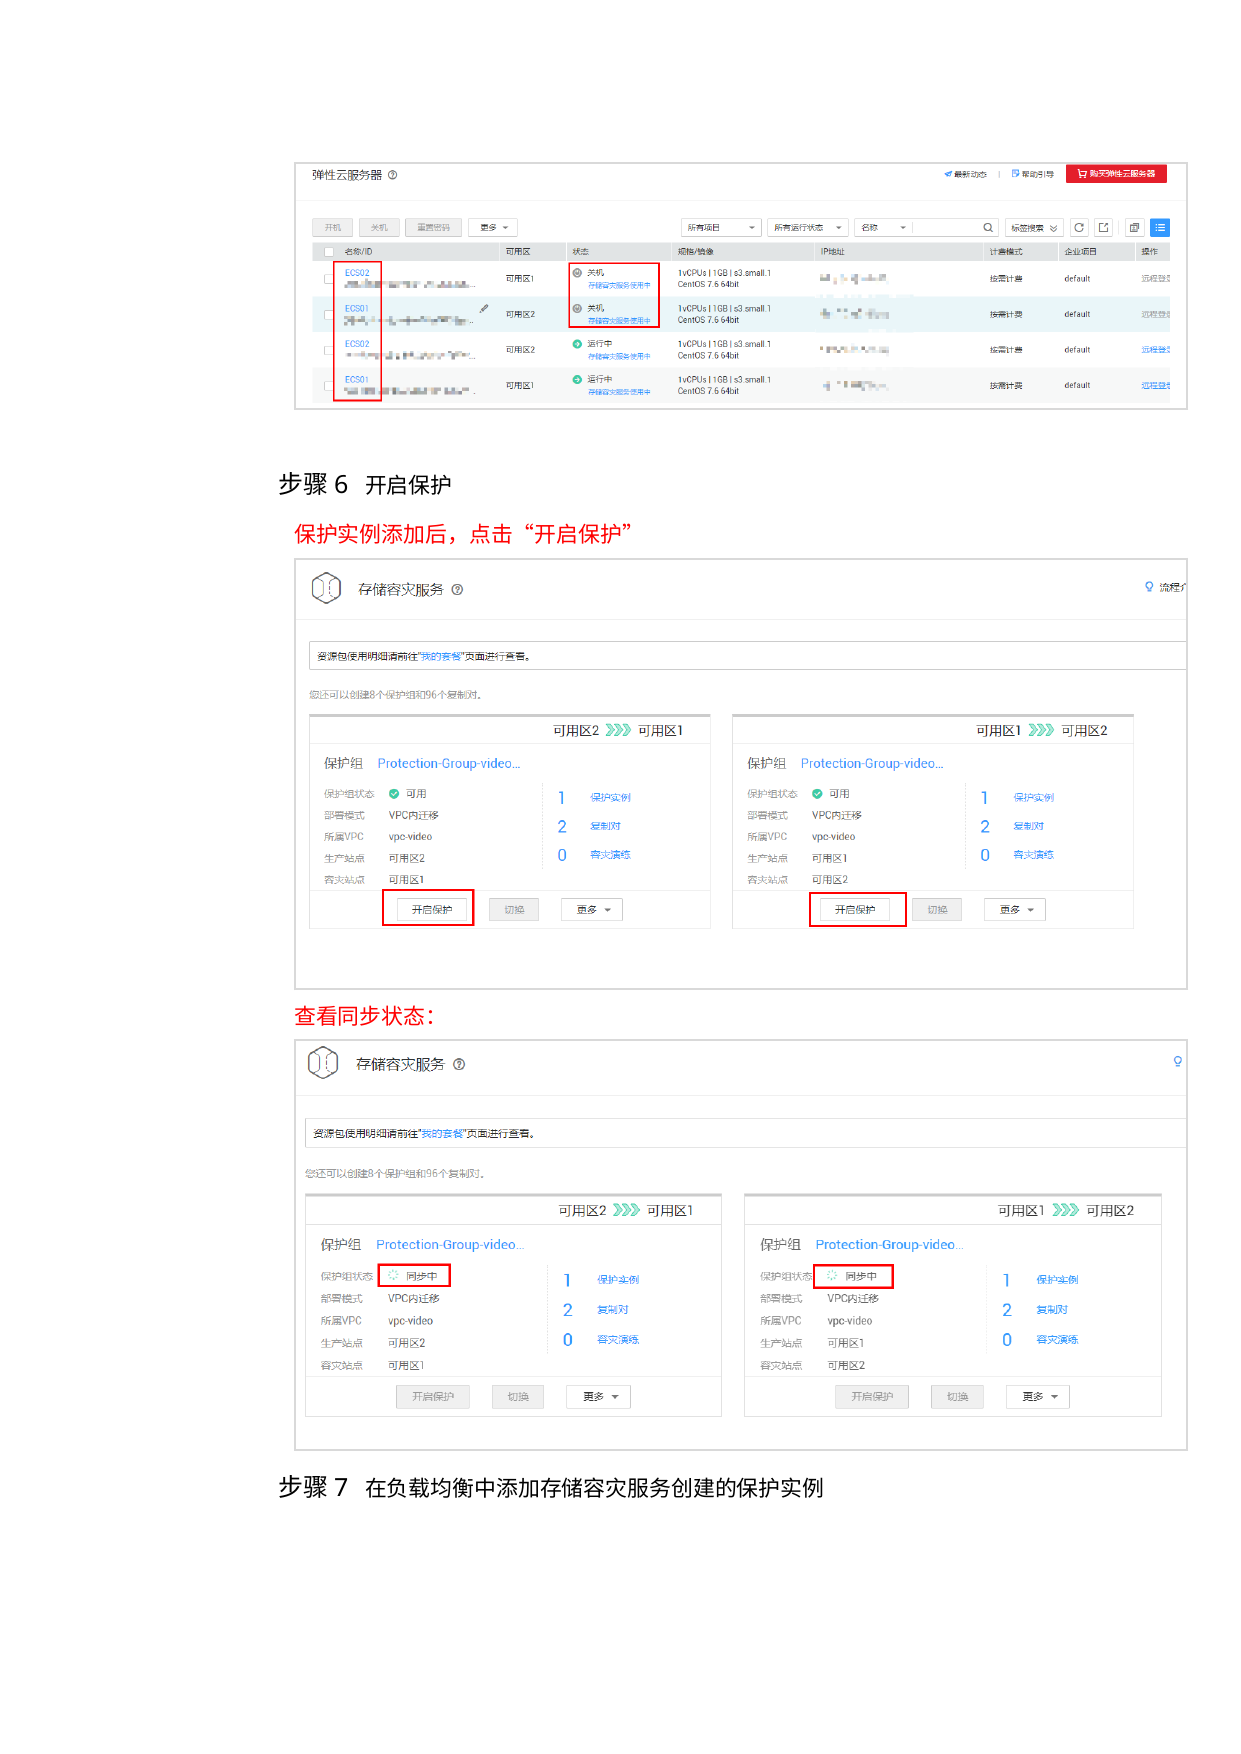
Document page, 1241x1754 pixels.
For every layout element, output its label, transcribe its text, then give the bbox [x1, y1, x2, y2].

picture [296, 164, 1186, 408]
text 查看同步状态： [294, 999, 1053, 1030]
text 开启保护 [348, 464, 1053, 501]
picture [296, 1041, 1186, 1449]
text 在负载均衡中添加存储容灾服务创建的保护实例 [348, 1467, 1053, 1504]
picture [296, 560, 1186, 988]
text 保护实例添加后，点击“开启保护” [294, 517, 1053, 549]
